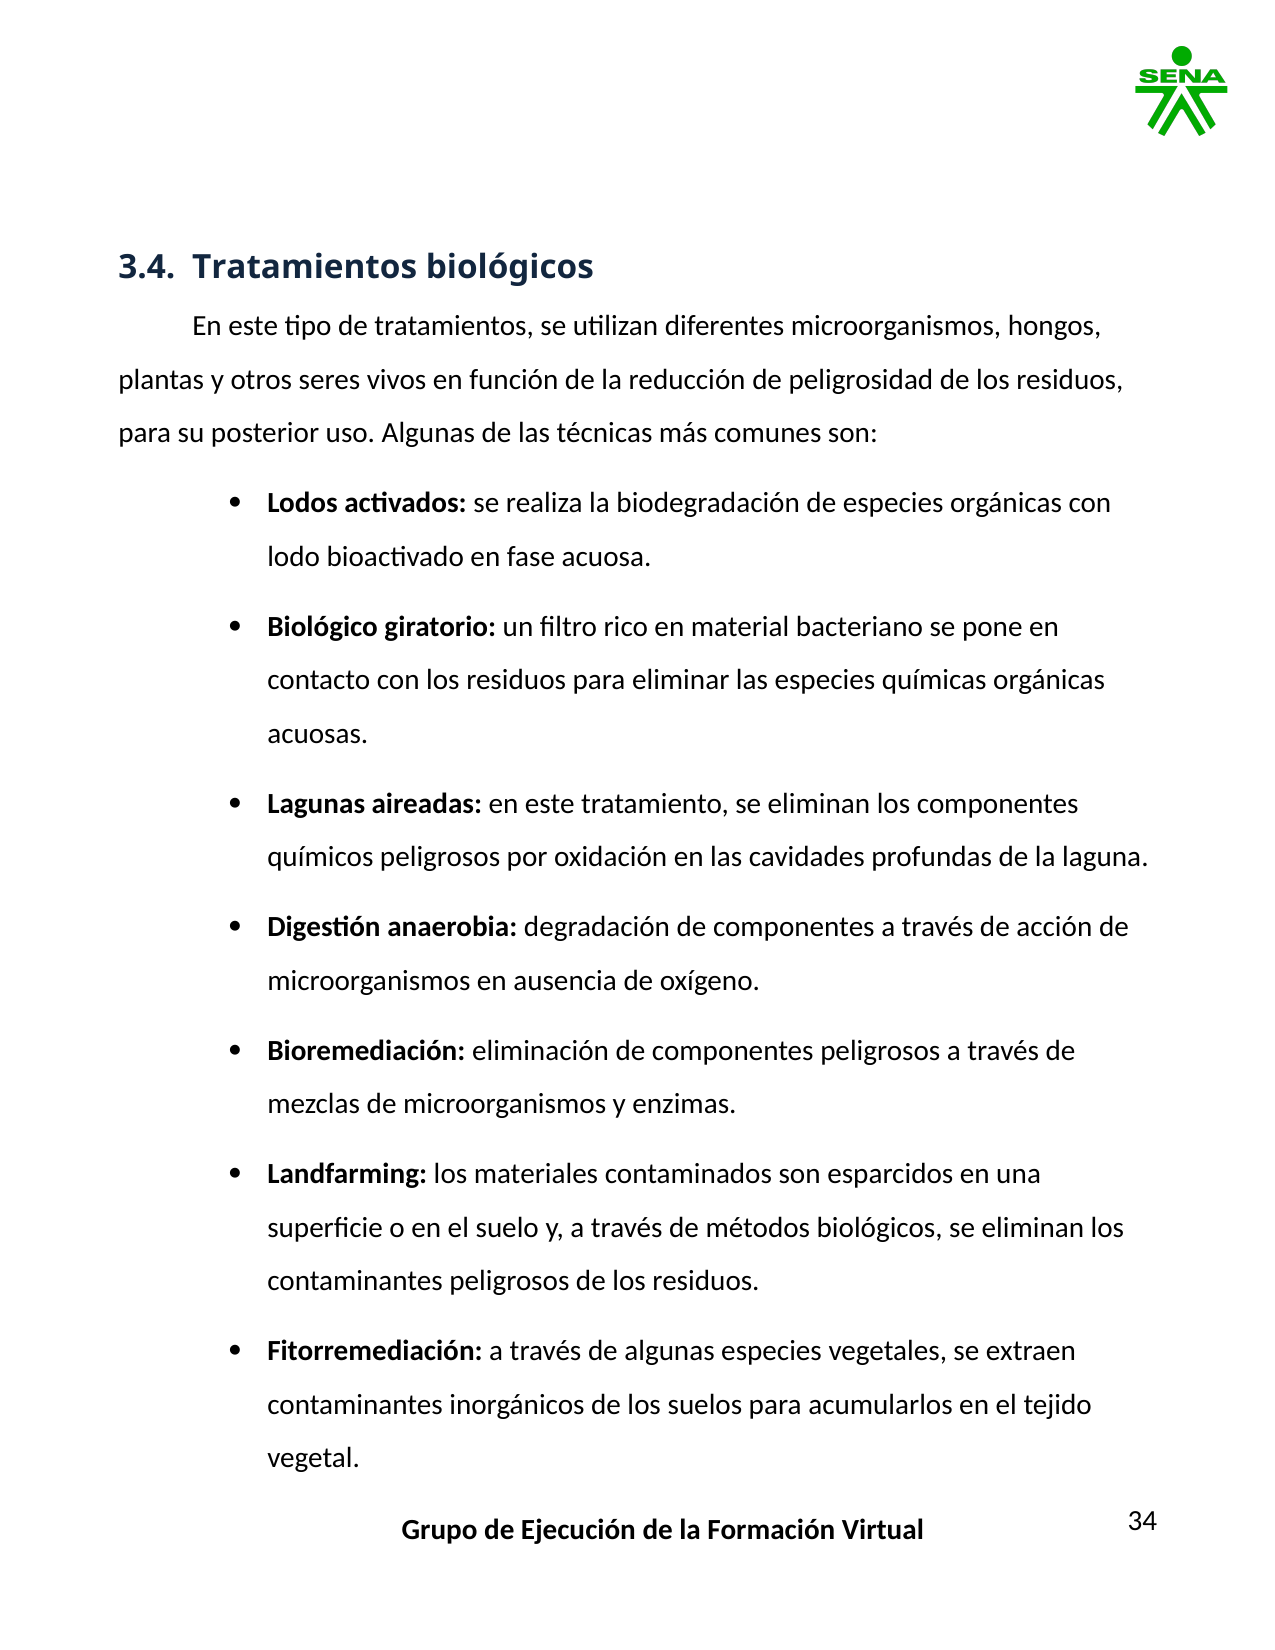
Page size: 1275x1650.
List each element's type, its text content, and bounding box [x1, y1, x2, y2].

picture [1135, 46, 1228, 136]
list Landfarming: los materiales contaminados son esparcidos en una superficie o en el suelo y, a través de métodos biológicos, se eliminan los contaminantes peligrosos de los residuos. [230, 1155, 1157, 1298]
subtitle Tratamientos biológicos [118, 243, 1157, 288]
list Lagunas aireadas: en este tratamiento, se eliminan los componentes químicos peligrosos por oxidación en las cavidades profundas de la laguna. [230, 785, 1157, 874]
list Bioremediación: eliminación de componentes peligrosos a través de mezclas de microorganismos y enzimas. [230, 1032, 1157, 1121]
list Biológico giratorio: un filtro rico en material bacteriano se pone en contacto con los residuos para eliminar las especies químicas orgánicas acuosas. [230, 608, 1157, 750]
list Fitorremediación: a través de algunas especies vegetales, se extraen contaminantes inorgánicos de los suelos para acumularlos en el tejido vegetal. [230, 1332, 1157, 1475]
list Digestión anaerobia: degradación de componentes a través de acción de microorganismos en ausencia de oxígeno. [230, 908, 1157, 997]
text En este tipo de tratamientos, se utilizan diferentes microorganismos, hongos, plantas y otros seres vivos en función de la reducción de peligrosidad de los residuos, para su posterior uso. Algunas de las técnicas más comunes son: [118, 307, 1157, 450]
list Lodos activados: se realiza la biodegradación de especies orgánicas con lodo bioactivado en fase acuosa. [230, 484, 1157, 573]
